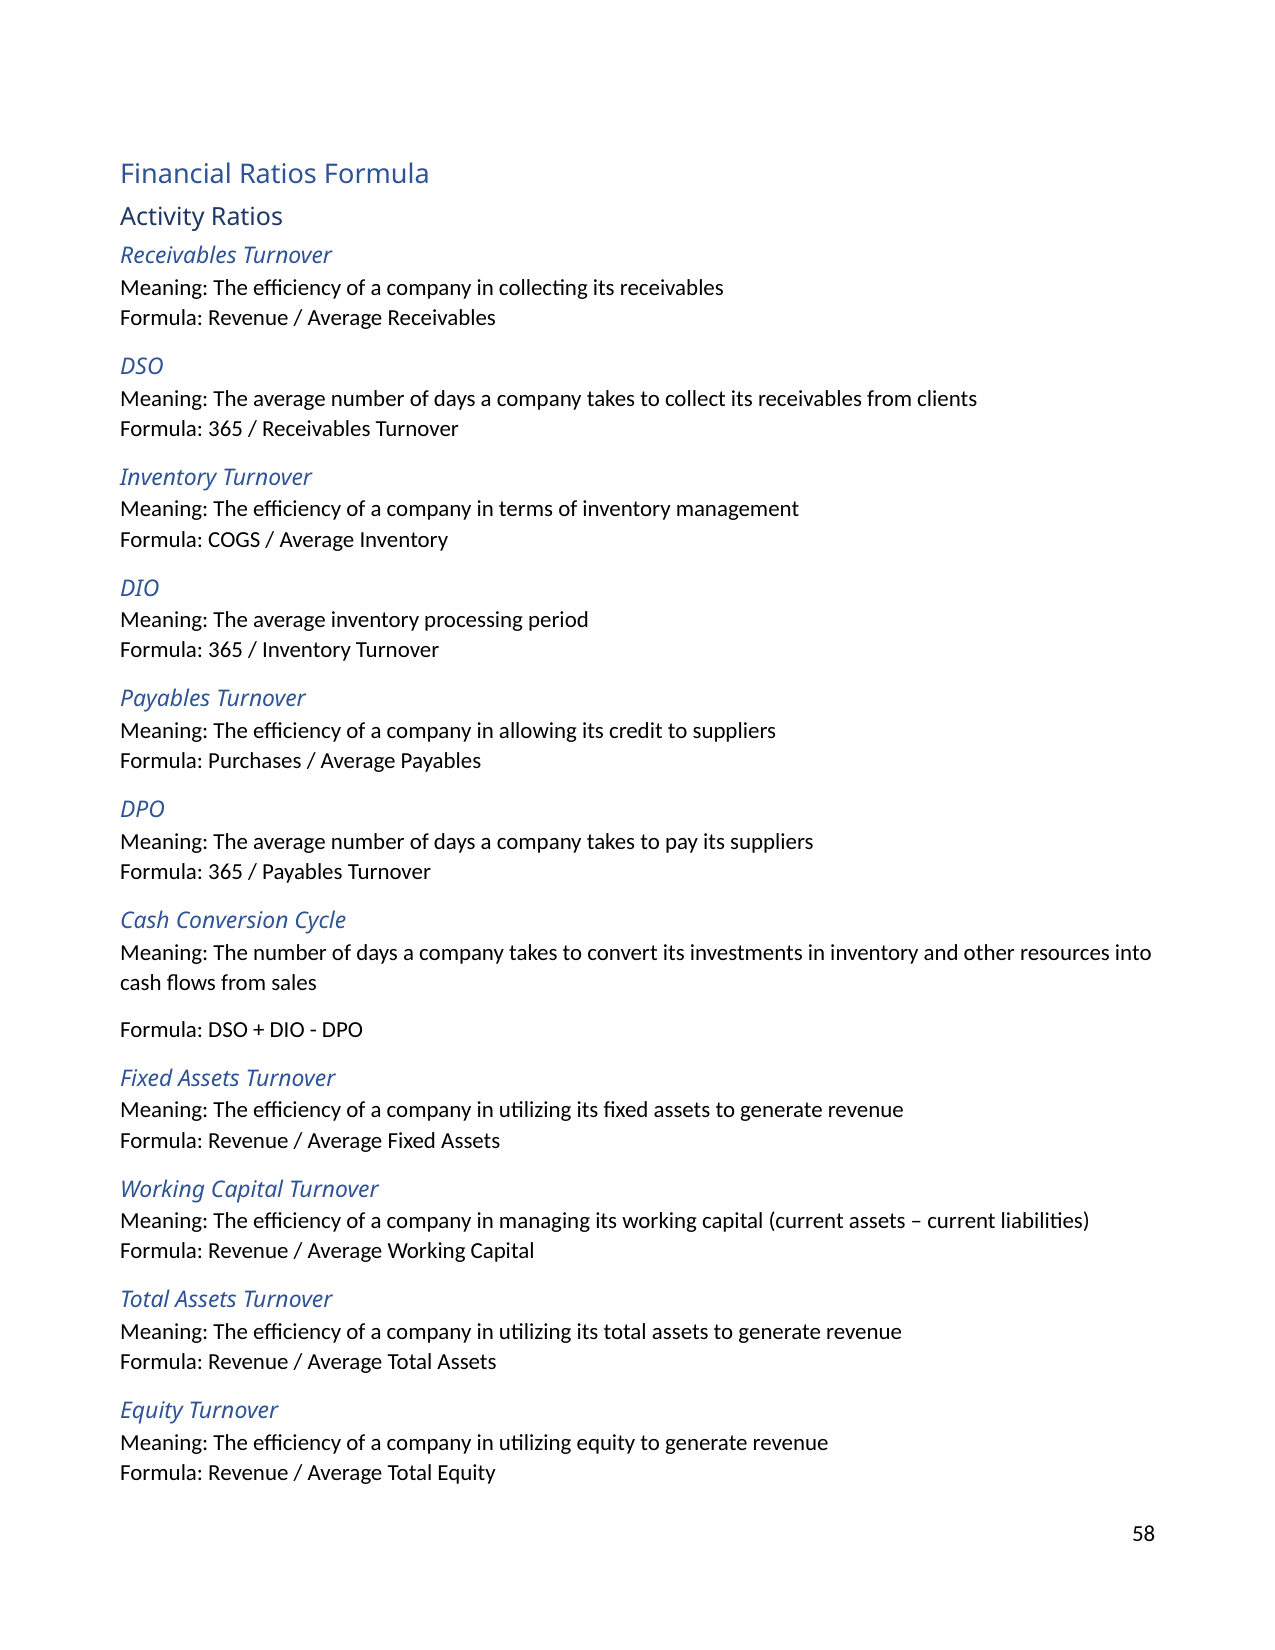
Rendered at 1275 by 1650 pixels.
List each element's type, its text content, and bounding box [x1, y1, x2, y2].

subtitle Inventory Turnover [120, 461, 1155, 492]
subtitle Cash Conversion Cycle [120, 904, 1155, 935]
text Meaning: The efficiency of a company in managing its working capital (current assets – current liabilities) Formula: Revenue / Average Working Capital [120, 1206, 1155, 1264]
text Meaning: The average number of days a company takes to pay its suppliers Formula: 365 / Payables Turnover [120, 827, 1155, 885]
text Meaning: The number of days a company takes to convert its investments in inventory and other resources into cash flows from sales [120, 938, 1155, 996]
text Formula: DSO + DIO - DPO [120, 1015, 1155, 1043]
subtitle Working Capital Turnover [120, 1173, 1155, 1204]
text Meaning: The average inventory processing period Formula: 365 / Inventory Turnover [120, 605, 1155, 663]
subtitle Fixed Assets Turnover [120, 1062, 1155, 1093]
subtitle DIO [120, 572, 1155, 603]
text Meaning: The efficiency of a company in utilizing equity to generate revenue Formula: Revenue / Average Total Equity [120, 1428, 1155, 1486]
subtitle Activity Ratios [120, 198, 1155, 232]
subtitle DSO [120, 350, 1155, 381]
text Meaning: The efficiency of a company in utilizing its total assets to generate revenue Formula: Revenue / Average Total Assets [120, 1317, 1155, 1375]
subtitle Payables Turnover [120, 682, 1155, 714]
text Meaning: The efficiency of a company in terms of inventory management Formula: COGS / Average Inventory [120, 494, 1155, 553]
text Meaning: The efficiency of a company in allowing its credit to suppliers Formula: Purchases / Average Payables [120, 716, 1155, 774]
subtitle DPO [120, 793, 1155, 824]
text Meaning: The efficiency of a company in utilizing its fixed assets to generate revenue Formula: Revenue / Average Fixed Assets [120, 1096, 1155, 1154]
subtitle Equity Turnover [120, 1394, 1155, 1426]
subtitle Receivables Turnover [120, 239, 1155, 270]
text Meaning: The average number of days a company takes to collect its receivables from clients Formula: 365 / Receivables Turnover [120, 384, 1155, 442]
subtitle Total Assets Turnover [120, 1283, 1155, 1315]
text Meaning: The efficiency of a company in collecting its receivables Formula: Revenue / Average Receivables [120, 273, 1155, 331]
subtitle Financial Ratios Formula [120, 154, 1155, 191]
